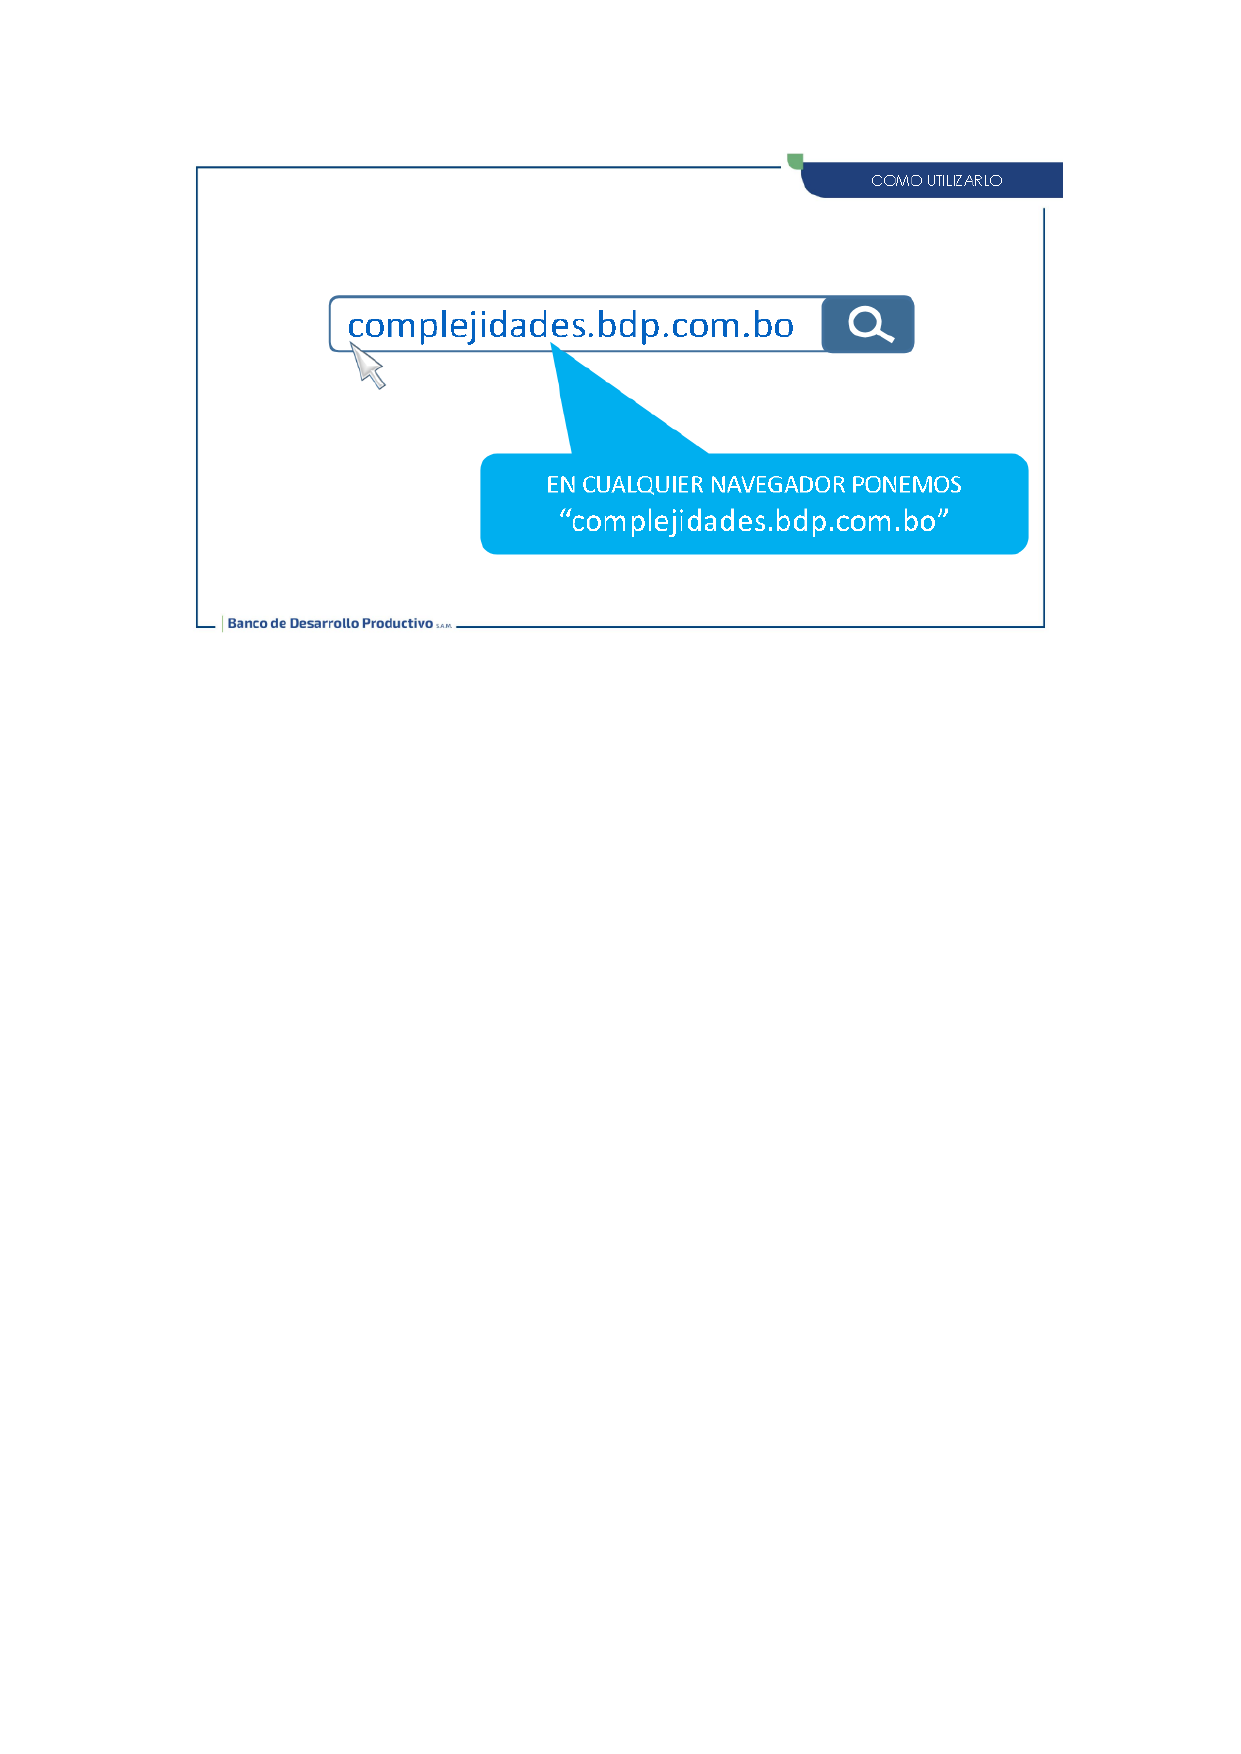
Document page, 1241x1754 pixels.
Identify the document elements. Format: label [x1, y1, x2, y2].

picture [177, 147, 1063, 650]
